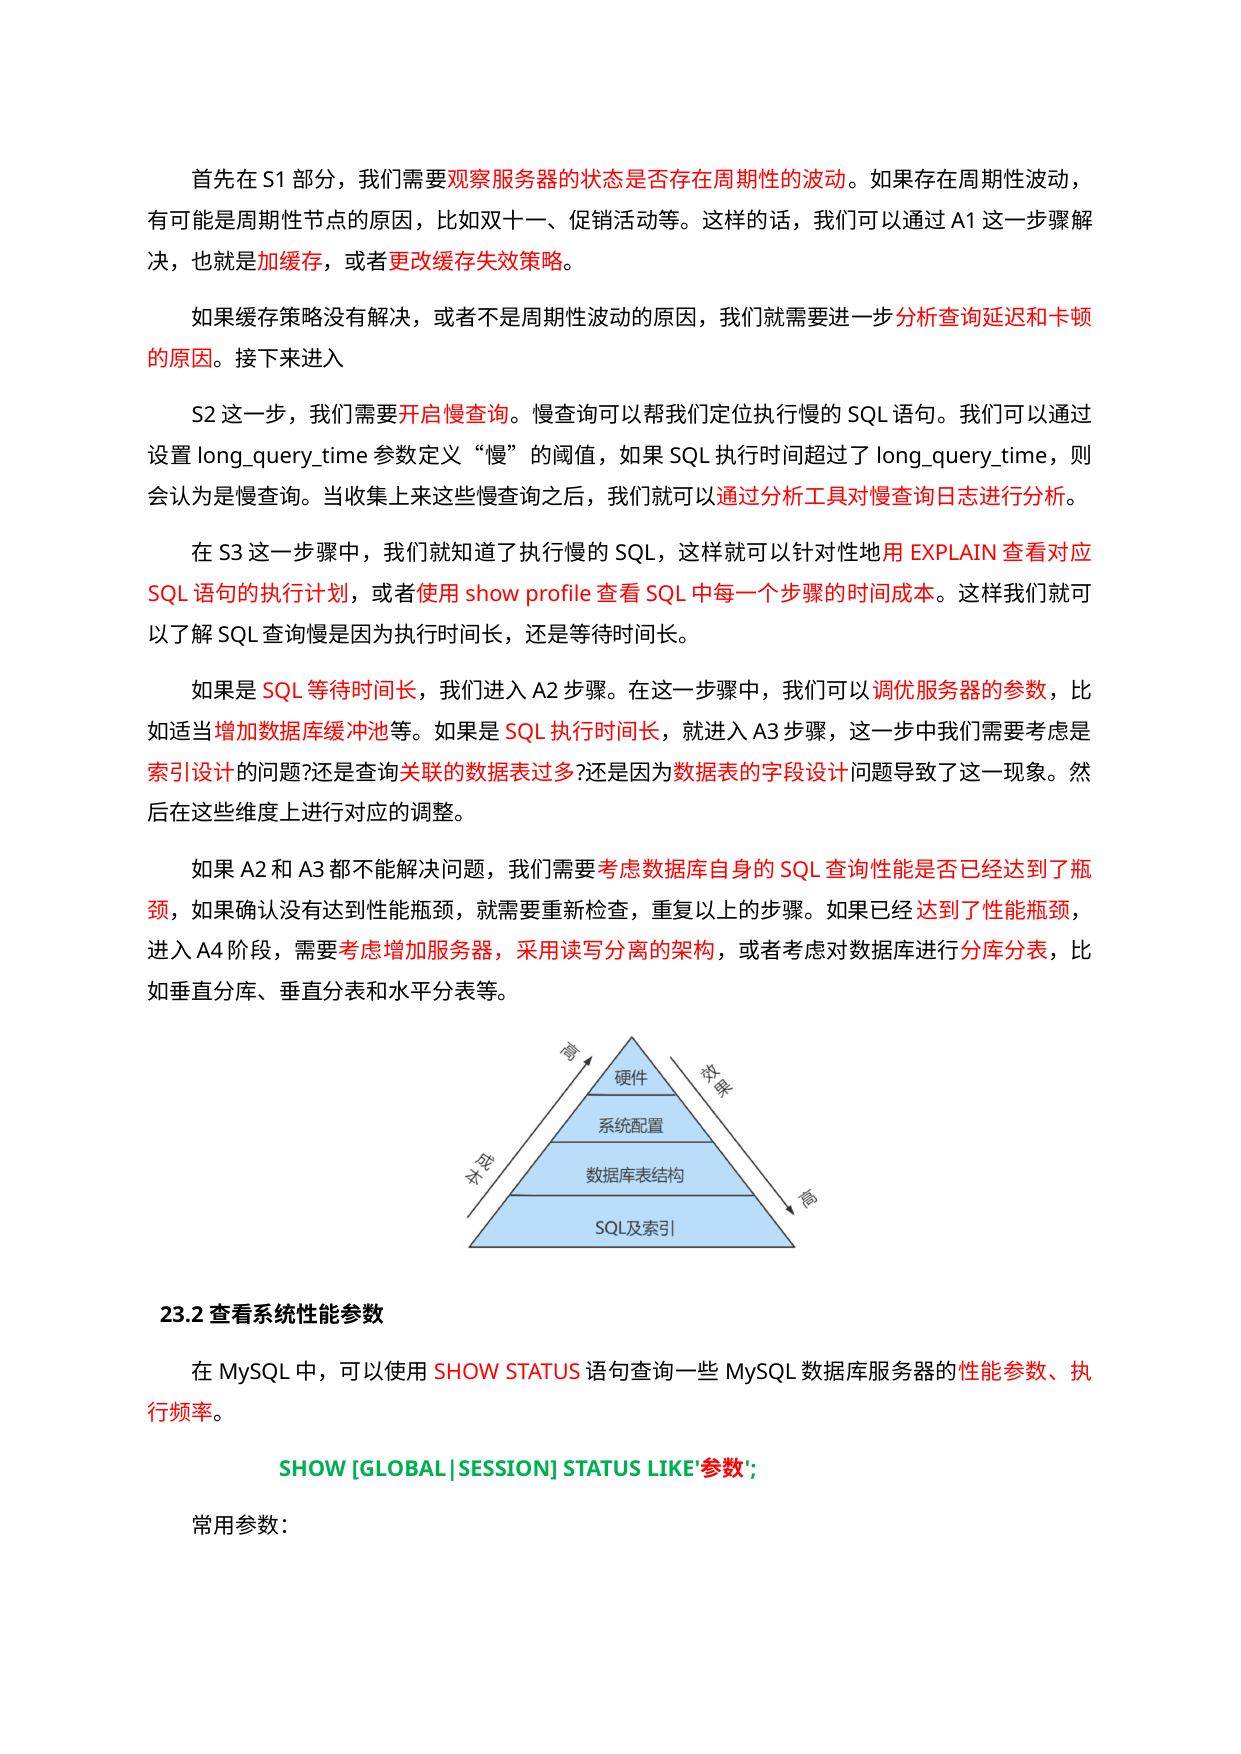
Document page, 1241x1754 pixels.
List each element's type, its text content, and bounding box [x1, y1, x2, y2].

text 常用参数： [148, 1507, 1092, 1540]
text 在S3这一步骤中，我们就知道了执行慢的SQL，这样就可以针对性地用EXPLAIN查看对应SQL语句的执行计划，或者使用show profile查看SQL中每一个步骤的时间成本。这样我们就可以了解SQL查询慢是因为执行时间长，还是等待时间长。 [148, 535, 1092, 649]
text ​如果是SQL等待时间长，我们进入A2步骤。在这一步骤中，我们可以调优服务器的参数，比如适当增加数据库缓冲池等。如果是SQL执行时间长，就进入A3步骤，这一步中我们需要考虑是索引设计的问题?还是查询关联的数据表过多?还是因为数据表的字段设计问题导致了这一现象。然后在这些维度上进行对应的调整。 [148, 673, 1092, 827]
text 首先在S1部分，我们需要观察服务器的状态是否存在周期性的波动。如果存在周期性波动，有可能是周期性节点的原因，比如双十一、促销活动等。这样的话，我们可以通过A1这一步骤解决，也就是加缓存，或者更改缓存失效策略。 [148, 162, 1092, 276]
text 在MySQL中，可以使用SHOW STATUS语句查询一些MySQL数据库服务器的性能参数、执行频率。 [148, 1353, 1092, 1427]
text 如果缓存策略没有解决，或者不是周期性波动的原因，我们就需要进一步分析查询延迟和卡顿的原因。接下来进入 [148, 300, 1092, 373]
picture [460, 1030, 824, 1254]
subtitle 查看系统性能参数 [159, 1297, 1092, 1329]
text 如果A2和A3都不能解决问题，我们需要考虑数据库自身的SQL查询性能是否已经达到了瓶颈，如果确认没有达到性能瓶颈，就需要重新检查，重复以上的步骤。如果已经达到了性能瓶颈，进入A4阶段，需要考虑增加服务器，采用读写分离的架构，或者考虑对数据库进行分库分表，比如垂直分库、垂直分表和水平分表等。 [148, 852, 1092, 1006]
text S2这一步，我们需要开启慢查询。慢查询可以帮我们定位执行慢的SQL语句。我们可以通过设置long_query_time参数定义“慢”的阈值，如果SQL执行时间超过了long_query_time，则会认为是慢查询。当收集上来这些慢查询之后，我们就可以通过分析工具对慢查询日志进行分析。 [148, 397, 1092, 511]
text SHOW [GLOBAL|SESSION] STATUS LIKE'参数'; [235, 1451, 1092, 1483]
